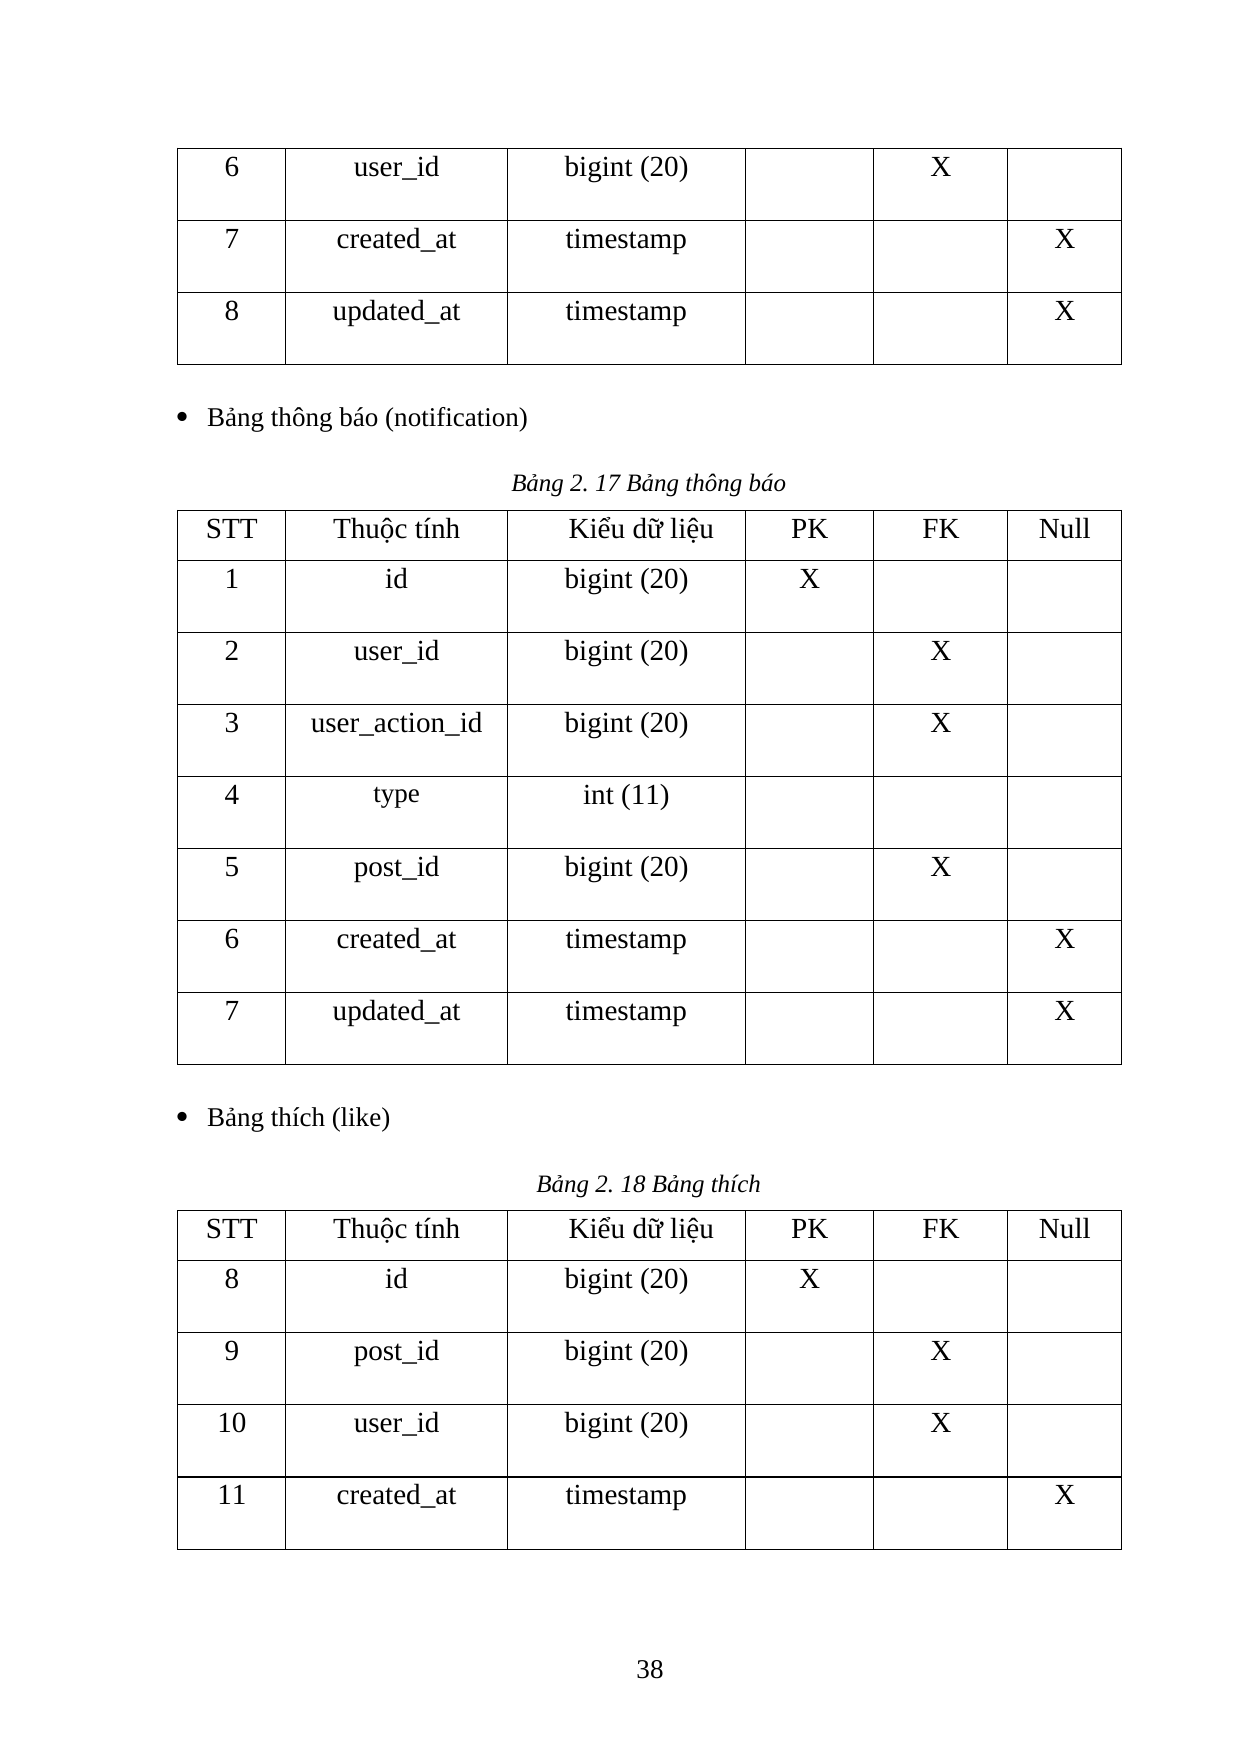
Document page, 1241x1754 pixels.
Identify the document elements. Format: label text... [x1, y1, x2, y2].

table_cell [178, 777, 285, 848]
table_cell X [1008, 221, 1121, 292]
table_cell [178, 849, 285, 920]
table_cell [874, 993, 1007, 1064]
table_cell [1008, 1261, 1121, 1332]
table_cell [1008, 1405, 1121, 1476]
table_cell [746, 705, 873, 776]
table_cell X [874, 1333, 1007, 1404]
table_cell [178, 561, 285, 632]
text Bảng thông báo (notification) [177, 401, 1122, 432]
table_cell [178, 1478, 285, 1548]
table_header STT [178, 511, 285, 560]
table_header STT [178, 1211, 285, 1260]
table_cell [178, 921, 285, 992]
table_cell timestamp [508, 293, 745, 364]
table_cell [1008, 561, 1121, 632]
table_cell [746, 1478, 873, 1548]
table_cell [874, 1478, 1007, 1548]
table_header PK [746, 1211, 873, 1260]
table_cell X [1008, 293, 1121, 364]
table_cell [178, 993, 285, 1064]
table_cell [874, 221, 1007, 292]
table_cell X [746, 561, 873, 632]
table_cell [874, 1261, 1007, 1332]
table_cell [178, 149, 285, 220]
table_cell X [874, 633, 1007, 704]
table_cell user_id [286, 633, 507, 704]
table_cell timestamp [508, 921, 745, 992]
table_cell [1008, 633, 1121, 704]
table_cell [874, 561, 1007, 632]
table_header Thuộc tính [286, 511, 507, 560]
table_cell [178, 633, 285, 704]
table_header Null [1008, 511, 1121, 560]
table_cell created_at [286, 921, 507, 992]
table_cell X [874, 849, 1007, 920]
table_cell timestamp [508, 1478, 745, 1548]
table_cell [746, 777, 873, 848]
table_cell [874, 921, 1007, 992]
table_cell bigint (20) [508, 705, 745, 776]
table_cell [746, 993, 873, 1064]
table_cell X [1008, 993, 1121, 1064]
table_cell [178, 293, 285, 364]
table_cell [746, 849, 873, 920]
table_cell id [286, 1261, 507, 1332]
table_cell [746, 293, 873, 364]
table_cell type [286, 777, 507, 848]
table_cell [746, 221, 873, 292]
table_cell user_id [286, 149, 507, 220]
table_header Null [1008, 1211, 1121, 1260]
table_cell int (11) [508, 777, 745, 848]
table_cell bigint (20) [508, 849, 745, 920]
table_cell timestamp [508, 221, 745, 292]
table_header Kiểu dữ liệu [508, 1211, 745, 1260]
table_cell X [746, 1261, 873, 1332]
table_header Thuộc tính [286, 1211, 507, 1260]
table_cell bigint (20) [508, 1261, 745, 1332]
table_cell post_id [286, 1333, 507, 1404]
table_cell [1008, 1333, 1121, 1404]
table_cell created_at [286, 221, 507, 292]
table_cell X [874, 705, 1007, 776]
table_cell [178, 1261, 285, 1332]
table_cell [746, 1333, 873, 1404]
table_cell created_at [286, 1478, 507, 1548]
table_cell user_action_id [286, 705, 507, 776]
table_cell X [874, 149, 1007, 220]
table_cell bigint (20) [508, 1405, 745, 1476]
table_cell [746, 149, 873, 220]
table_cell X [1008, 1478, 1121, 1548]
table_header FK [874, 511, 1007, 560]
table_cell bigint (20) [508, 633, 745, 704]
table_cell X [874, 1405, 1007, 1476]
table_cell [1008, 149, 1121, 220]
table_cell id [286, 561, 507, 632]
table_cell [746, 1405, 873, 1476]
table_cell post_id [286, 849, 507, 920]
table_header FK [874, 1211, 1007, 1260]
table_header PK [746, 511, 873, 560]
table_cell [1008, 777, 1121, 848]
table_cell [874, 777, 1007, 848]
table_cell [1008, 849, 1121, 920]
table_header Kiểu dữ liệu [508, 511, 745, 560]
table_cell timestamp [508, 993, 745, 1064]
table_cell [178, 705, 285, 776]
table_cell bigint (20) [508, 1333, 745, 1404]
table_cell updated_at [286, 293, 507, 364]
table_cell bigint (20) [508, 561, 745, 632]
table_cell [746, 921, 873, 992]
table_cell X [1008, 921, 1121, 992]
table_cell [178, 1405, 285, 1476]
table_cell [874, 293, 1007, 364]
table_cell [178, 1333, 285, 1404]
table_cell updated_at [286, 993, 507, 1064]
table_cell [1008, 705, 1121, 776]
table_cell user_id [286, 1405, 507, 1476]
table_cell [746, 633, 873, 704]
table_cell [178, 221, 285, 292]
table_cell bigint (20) [508, 149, 745, 220]
text Bảng thích (like) [177, 1101, 1122, 1132]
